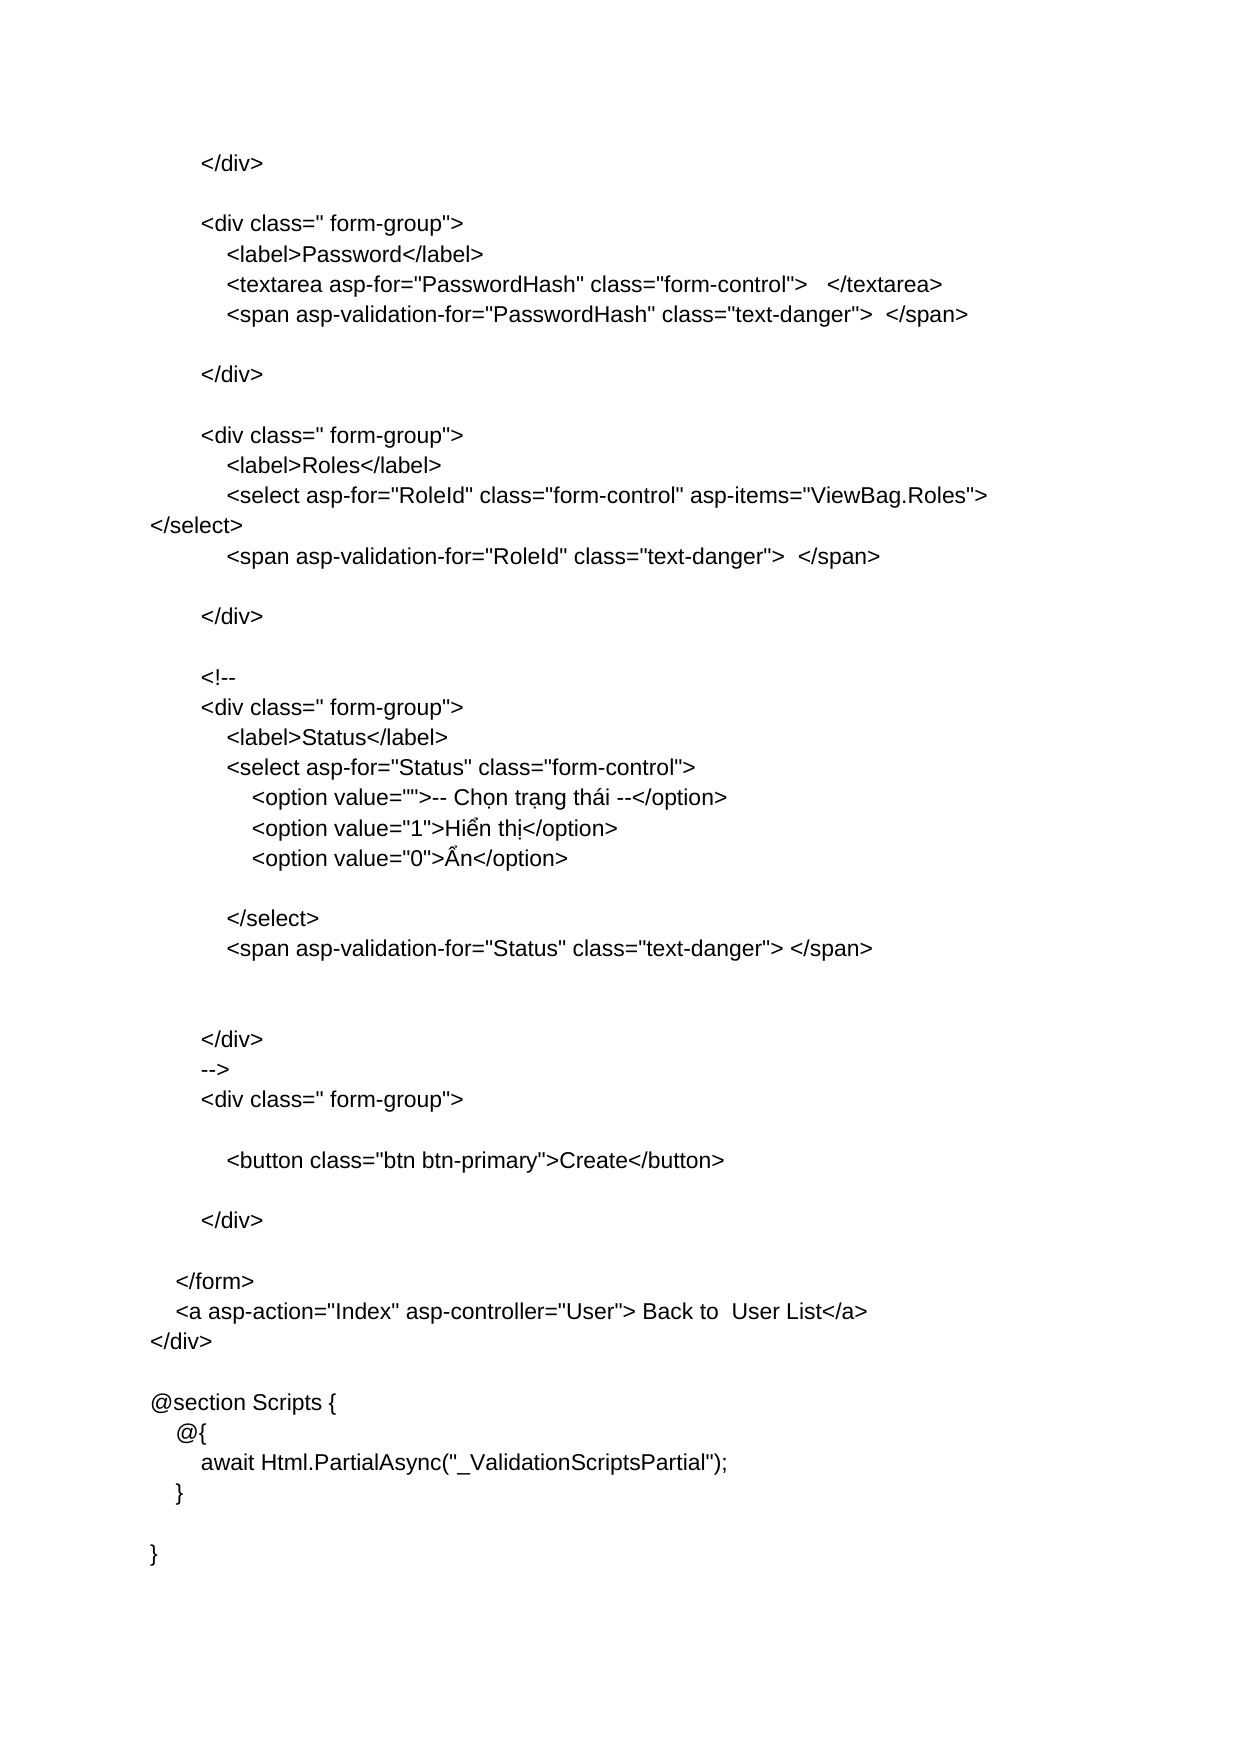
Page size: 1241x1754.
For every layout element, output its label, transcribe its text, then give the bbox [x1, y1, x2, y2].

text await Html.PartialAsync("_ValidationScriptsPartial"); [150, 1449, 1090, 1475]
text </div> [150, 361, 1090, 388]
text <div class=" form-group"> [150, 694, 1090, 720]
text </div> [150, 1026, 1090, 1052]
text <div class=" form-group"> [150, 210, 1090, 237]
text <span asp-validation-for="PasswordHash" class="text-danger"> </span> [150, 301, 1090, 327]
text <!-- [150, 663, 1090, 690]
text <select asp-for="RoleId" class="form-control" asp-items="ViewBag.Roles"> </select> [150, 482, 1090, 539]
text --> [150, 1056, 1090, 1083]
text </select> [150, 905, 1090, 932]
text <option value="1">Hiển thị</option> [150, 814, 1090, 841]
text <div class=" form-group"> [150, 422, 1090, 448]
text </div> [150, 603, 1090, 629]
text } [150, 1539, 1090, 1566]
text </div> [150, 1328, 1090, 1354]
text </div> [150, 1207, 1090, 1234]
text <span asp-validation-for="RoleId" class="text-danger"> </span> [150, 543, 1090, 569]
text <span asp-validation-for="Status" class="text-danger"> </span> [150, 935, 1090, 962]
text </form> [150, 1268, 1090, 1294]
text @section Scripts { [150, 1388, 1090, 1415]
text @{ [150, 1419, 1090, 1445]
text <textarea asp-for="PasswordHash" class="form-control"> </textarea> [150, 271, 1090, 297]
text <select asp-for="Status" class="form-control"> [150, 754, 1090, 781]
text <option value="0">Ẩn</option> [150, 845, 1090, 871]
text <label>Roles</label> [150, 452, 1090, 478]
text <a asp-action="Index" asp-controller="User"> Back to User List</a> [150, 1298, 1090, 1324]
text } [150, 1479, 1090, 1506]
text <div class=" form-group"> [150, 1086, 1090, 1113]
text <option value="">-- Chọn trạng thái --</option> [150, 784, 1090, 811]
text <label>Status</label> [150, 724, 1090, 750]
text </div> [150, 150, 1090, 176]
text <label>Password</label> [150, 241, 1090, 267]
text <button class="btn btn-primary">Create</button> [150, 1147, 1090, 1173]
